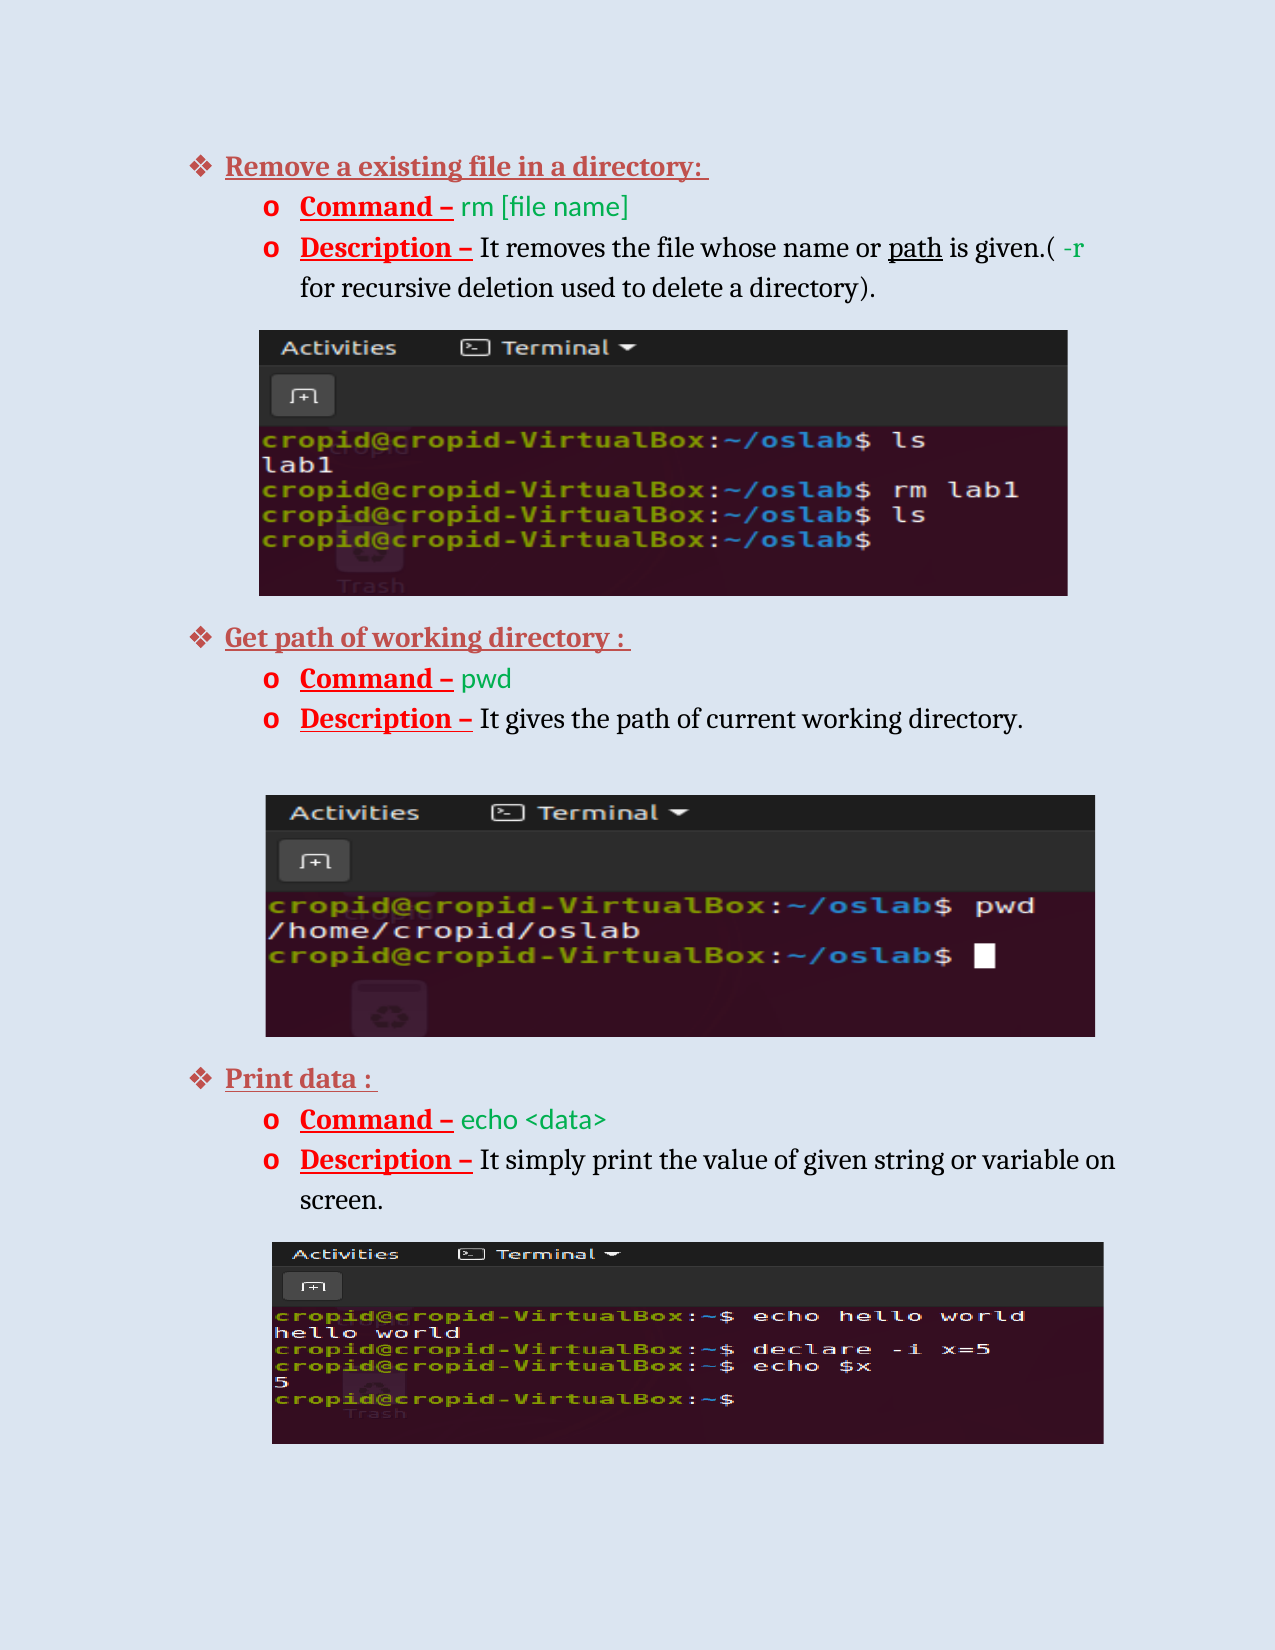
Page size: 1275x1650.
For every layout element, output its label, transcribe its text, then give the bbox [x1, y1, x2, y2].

list Description – It removes the file whose name or path is given.( -r for recursive deletion used to delete a directory). [262, 231, 1125, 305]
picture [272, 1242, 1104, 1444]
list Print data : [187, 1062, 1125, 1096]
picture [259, 330, 1068, 596]
list Remove a existing file in a directory: [187, 150, 1125, 183]
list Command – rm [file name] [262, 188, 1125, 226]
list Get path of working directory : [187, 621, 1125, 655]
list Description – It gives the path of current working directory. [262, 702, 1125, 737]
list Description – It simply print the value of given string or variable on screen. [262, 1143, 1125, 1217]
picture [265, 795, 1096, 1037]
list Command – echo <data> [262, 1101, 1125, 1138]
list Command – pwd [262, 660, 1125, 697]
